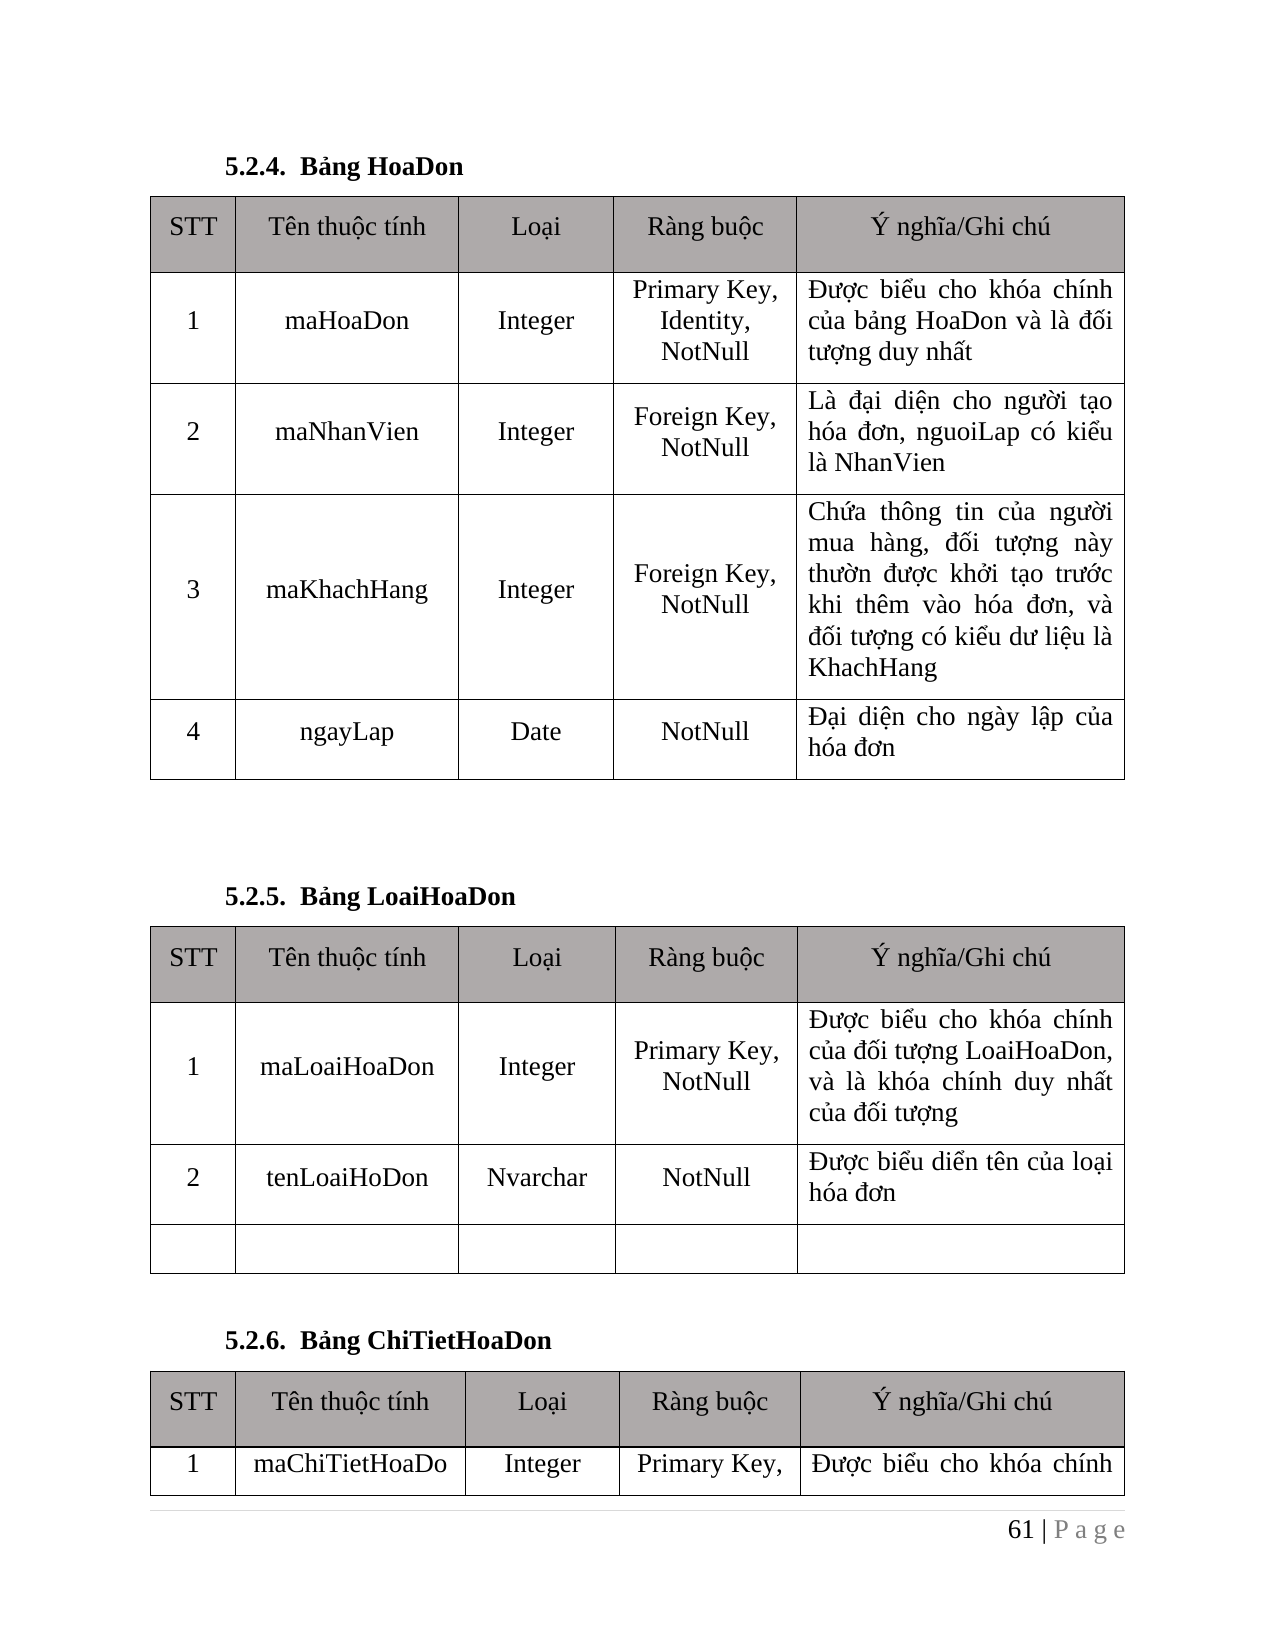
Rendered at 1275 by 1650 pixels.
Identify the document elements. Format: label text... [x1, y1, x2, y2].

table_header Ràng buộc [620, 1372, 800, 1446]
table_cell NotNull [614, 700, 796, 779]
table_cell 2 [151, 1145, 235, 1224]
table_cell 2 [151, 384, 235, 494]
table_cell [459, 1225, 615, 1273]
table_cell 1 [151, 1448, 235, 1495]
table_cell Integer [459, 273, 613, 383]
subtitle Bảng HoaDon [225, 150, 1125, 181]
table_cell [236, 1225, 458, 1273]
table_header Tên thuộc tính [236, 927, 458, 1002]
table_header Ràng buộc [616, 927, 797, 1002]
table_header Ý nghĩa/Ghi chú [797, 197, 1124, 272]
table_cell tenLoaiHoDon [236, 1145, 458, 1224]
table_header Ý nghĩa/Ghi chú [798, 927, 1124, 1002]
table_header Ràng buộc [614, 197, 796, 272]
subtitle Bảng LoaiHoaDon [225, 880, 1125, 911]
table_cell 3 [151, 495, 235, 699]
table_cell Integer [459, 495, 613, 699]
table_cell Được biểu diển tên của loại hóa đơn [798, 1145, 1124, 1224]
table_cell 1 [151, 1003, 235, 1144]
table_cell Chứa thông tin của người mua hàng, đối tượng này thườn được khởi tạo trước khi thêm vào hóa đơn, và đối tượng có kiểu dư liệu là KhachHang [797, 495, 1124, 699]
table_cell maLoaiHoaDon [236, 1003, 458, 1144]
table_cell Nvarchar [459, 1145, 615, 1224]
table_cell Primary Key, NotNull [616, 1003, 797, 1144]
table_header STT [151, 197, 235, 272]
table_header Tên thuộc tính [236, 197, 458, 272]
table_cell Date [459, 700, 613, 779]
table_cell maHoaDon [236, 273, 458, 383]
table_cell Primary Key, Identity, NotNull [614, 273, 796, 383]
table_header STT [151, 1372, 235, 1446]
table_cell Foreign Key, NotNull [614, 495, 796, 699]
table_cell Đại diện cho ngày lập của hóa đơn [797, 700, 1124, 779]
table_header Loại [459, 927, 615, 1002]
table_cell Foreign Key, NotNull [614, 384, 796, 494]
table_header Tên thuộc tính [236, 1372, 465, 1446]
table_header Loại [459, 197, 613, 272]
table_header STT [151, 927, 235, 1002]
table_cell 1 [151, 273, 235, 383]
table_cell maKhachHang [236, 495, 458, 699]
table_cell Integer [459, 384, 613, 494]
table_cell [616, 1225, 797, 1273]
table_cell Là đại diện cho người tạo hóa đơn, nguoiLap có kiểu là NhanVien [797, 384, 1124, 494]
table_cell Được biểu cho khóa chính của đối tượng LoaiHoaDon, và là khóa chính duy nhất của đối tượng [798, 1003, 1124, 1144]
table_header Loại [466, 1372, 619, 1446]
table_cell 4 [151, 700, 235, 779]
table_cell ngayLap [236, 700, 458, 779]
table_header Ý nghĩa/Ghi chú [801, 1372, 1124, 1446]
subtitle Bảng ChiTietHoaDon [225, 1324, 1125, 1356]
table_cell Được biểu cho khóa chính của bảng HoaDon và là đối tượng duy nhất [797, 273, 1124, 383]
table_cell [798, 1225, 1124, 1273]
table_cell NotNull [616, 1145, 797, 1224]
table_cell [801, 1448, 1124, 1495]
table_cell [620, 1448, 800, 1495]
table_cell Integer [466, 1448, 619, 1495]
table_cell maChiTietHoaDon [236, 1448, 465, 1495]
table_cell Integer [459, 1003, 615, 1144]
table_cell maNhanVien [236, 384, 458, 494]
table_cell [151, 1225, 235, 1273]
